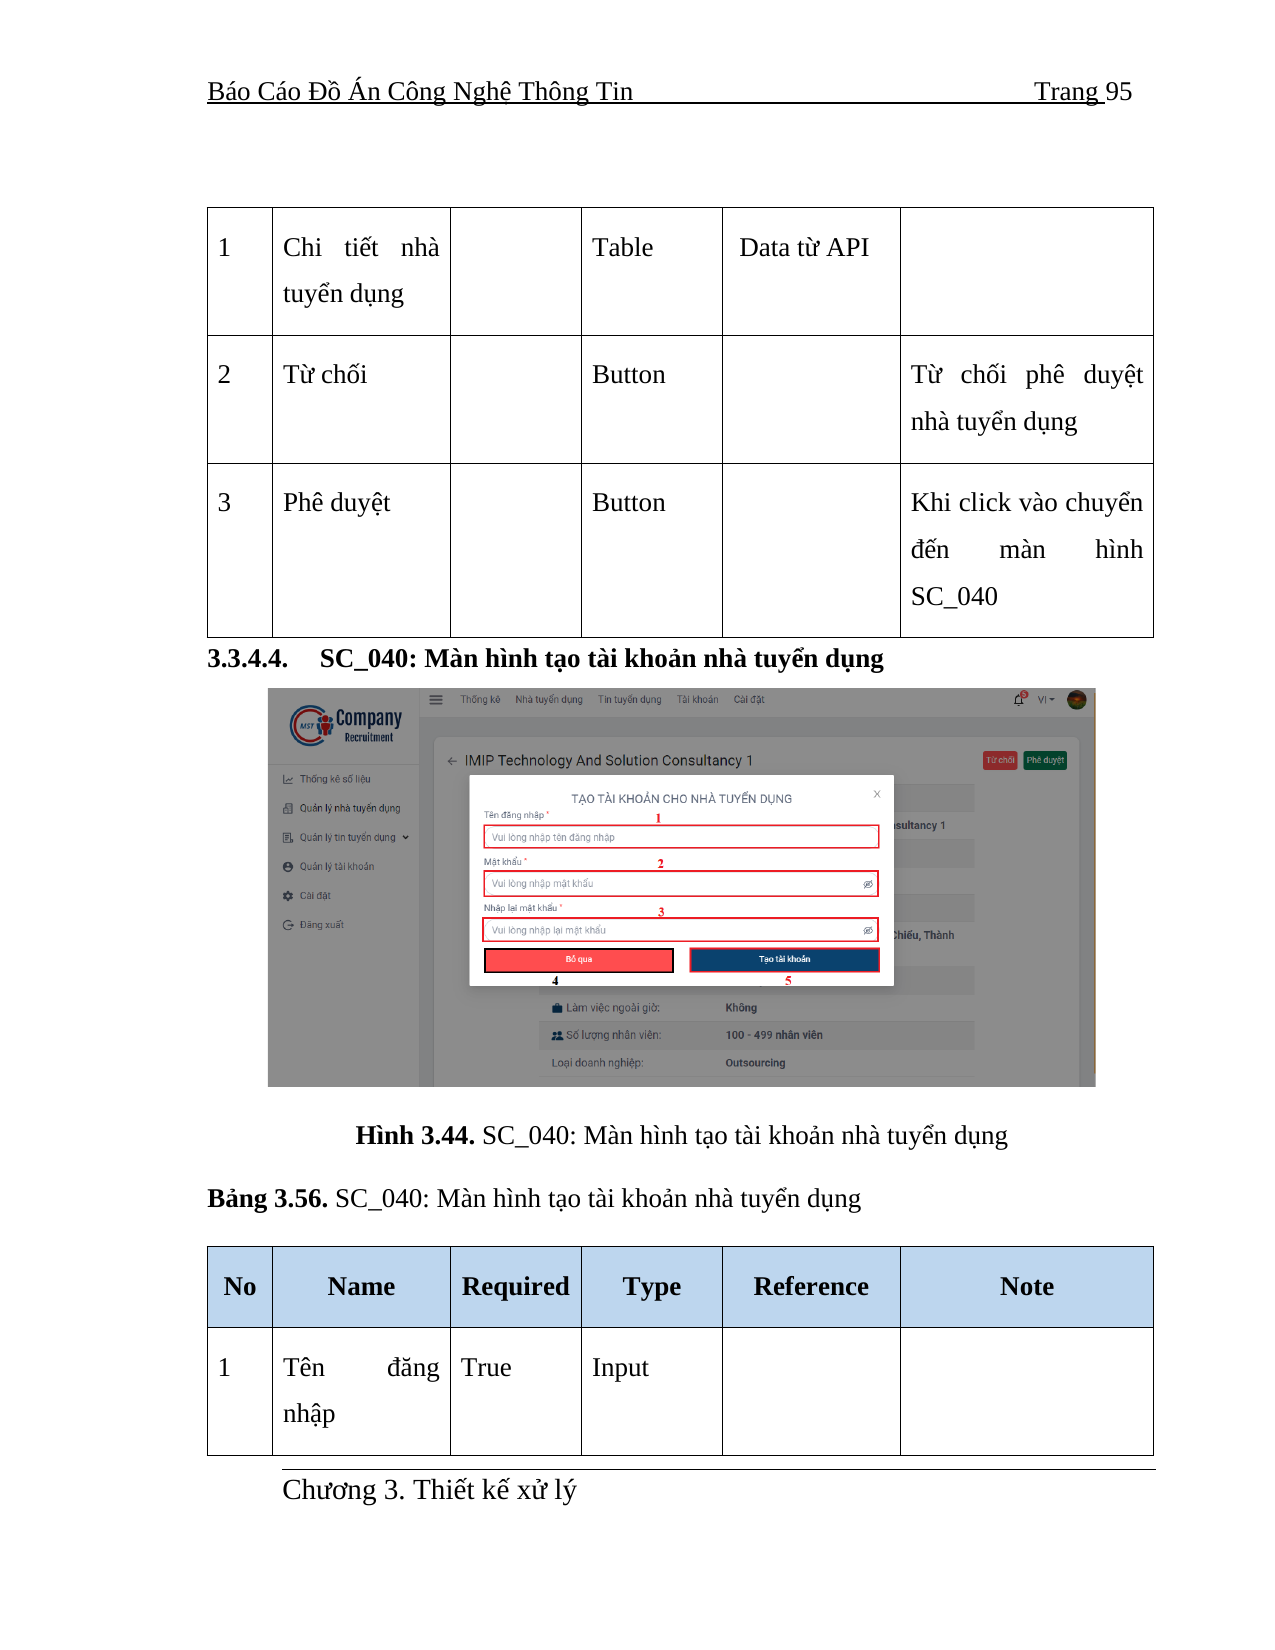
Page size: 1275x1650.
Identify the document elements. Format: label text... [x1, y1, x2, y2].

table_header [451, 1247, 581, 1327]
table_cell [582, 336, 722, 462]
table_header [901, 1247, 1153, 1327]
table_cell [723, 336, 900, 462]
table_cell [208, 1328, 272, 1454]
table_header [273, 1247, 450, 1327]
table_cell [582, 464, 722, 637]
picture [267, 688, 1096, 1087]
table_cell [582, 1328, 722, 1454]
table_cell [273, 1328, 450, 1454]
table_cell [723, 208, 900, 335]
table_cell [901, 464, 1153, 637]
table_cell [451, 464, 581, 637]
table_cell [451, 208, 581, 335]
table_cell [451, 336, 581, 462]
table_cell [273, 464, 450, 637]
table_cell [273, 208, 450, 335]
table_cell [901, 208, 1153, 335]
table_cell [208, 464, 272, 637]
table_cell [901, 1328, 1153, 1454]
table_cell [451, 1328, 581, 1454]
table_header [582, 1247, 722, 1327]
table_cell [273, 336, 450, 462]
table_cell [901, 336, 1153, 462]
text Bảng 3.56. SC_040: Màn hình tạo tài khoản nhà tuyển dụng [207, 1182, 1156, 1213]
subtitle SC_040: Màn hình tạo tài khoản nhà tuyển dụng [207, 642, 1156, 673]
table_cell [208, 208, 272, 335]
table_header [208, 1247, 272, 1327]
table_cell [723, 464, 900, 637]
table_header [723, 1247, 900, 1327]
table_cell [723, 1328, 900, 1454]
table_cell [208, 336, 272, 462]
text Hình 3.44. SC_040: Màn hình tạo tài khoản nhà tuyển dụng [207, 1119, 1156, 1150]
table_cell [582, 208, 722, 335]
